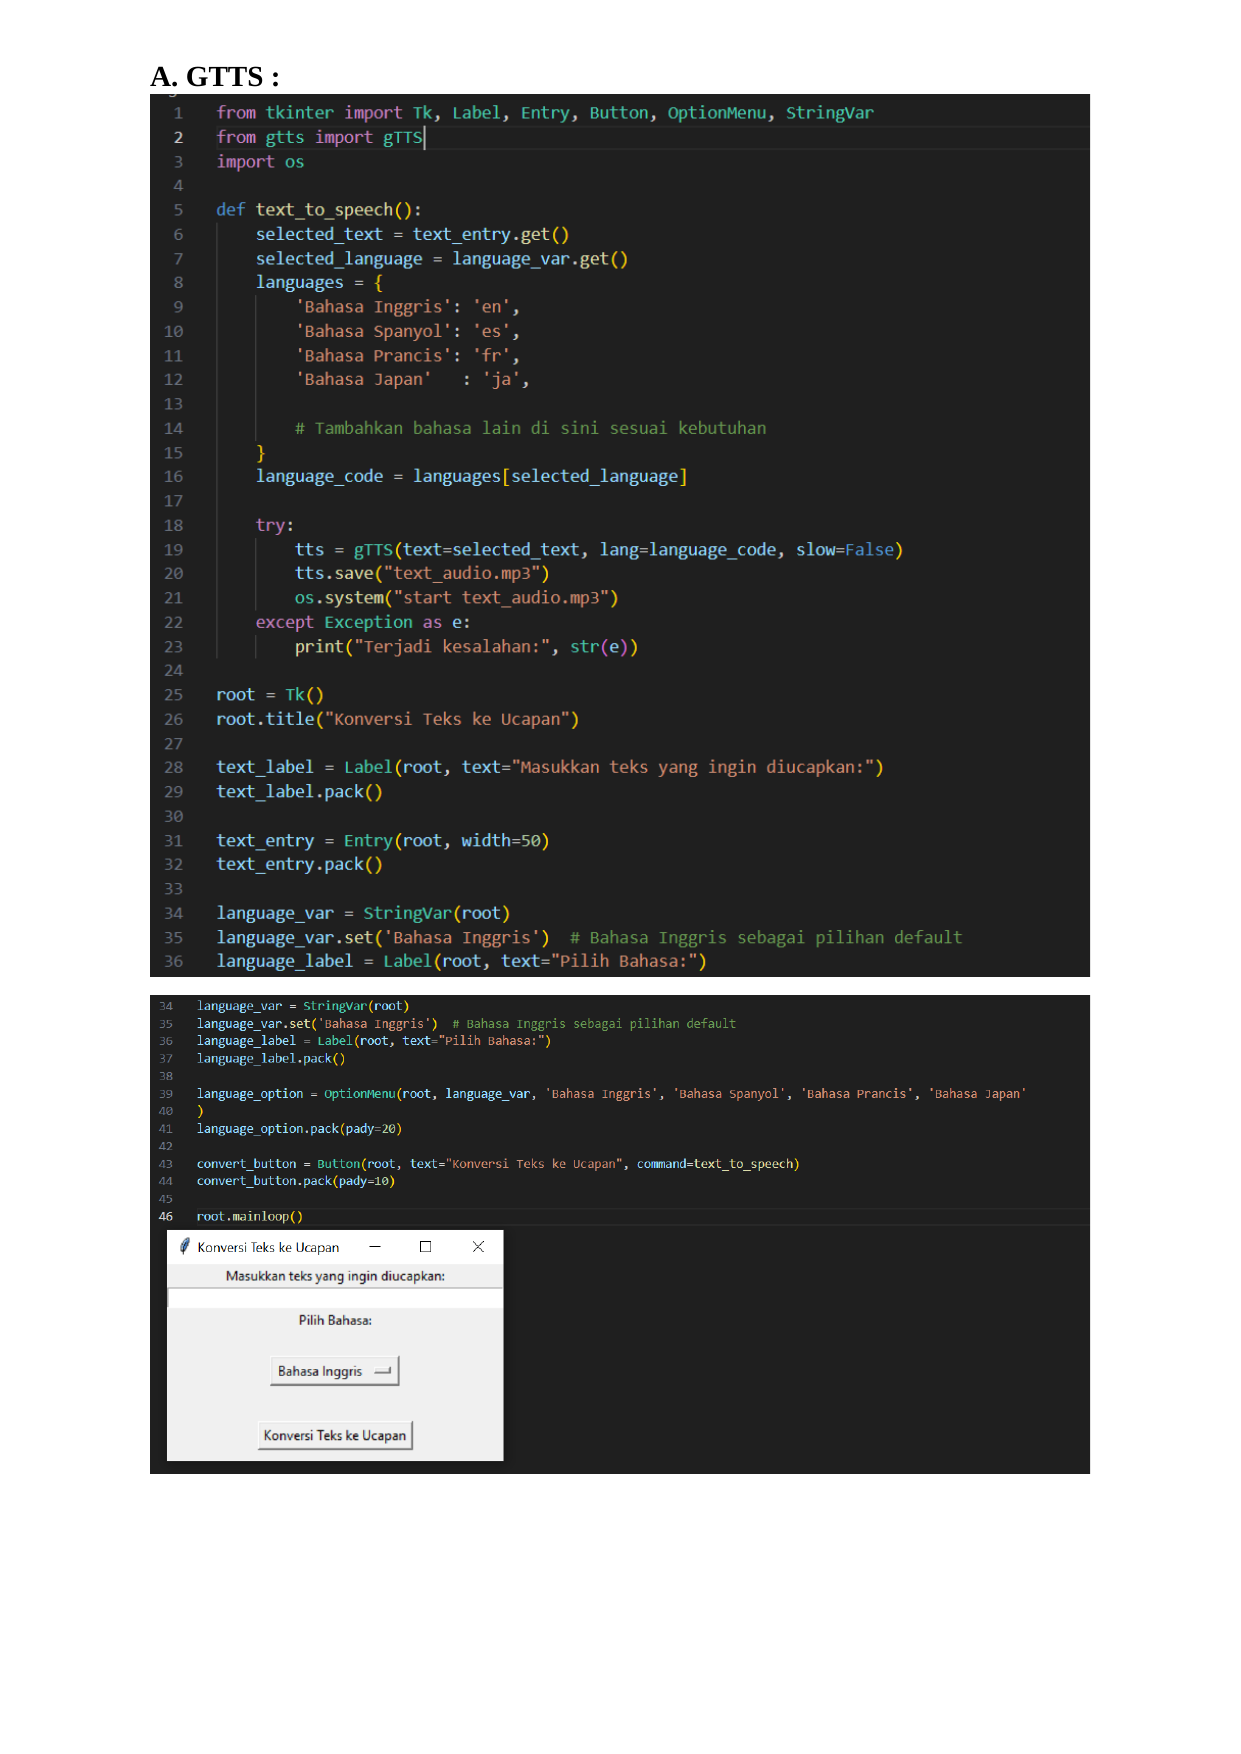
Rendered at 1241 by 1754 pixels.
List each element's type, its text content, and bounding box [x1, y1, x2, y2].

picture [150, 995, 1091, 1474]
picture [150, 94, 1091, 977]
text A. GTTS : [150, 59, 1090, 94]
